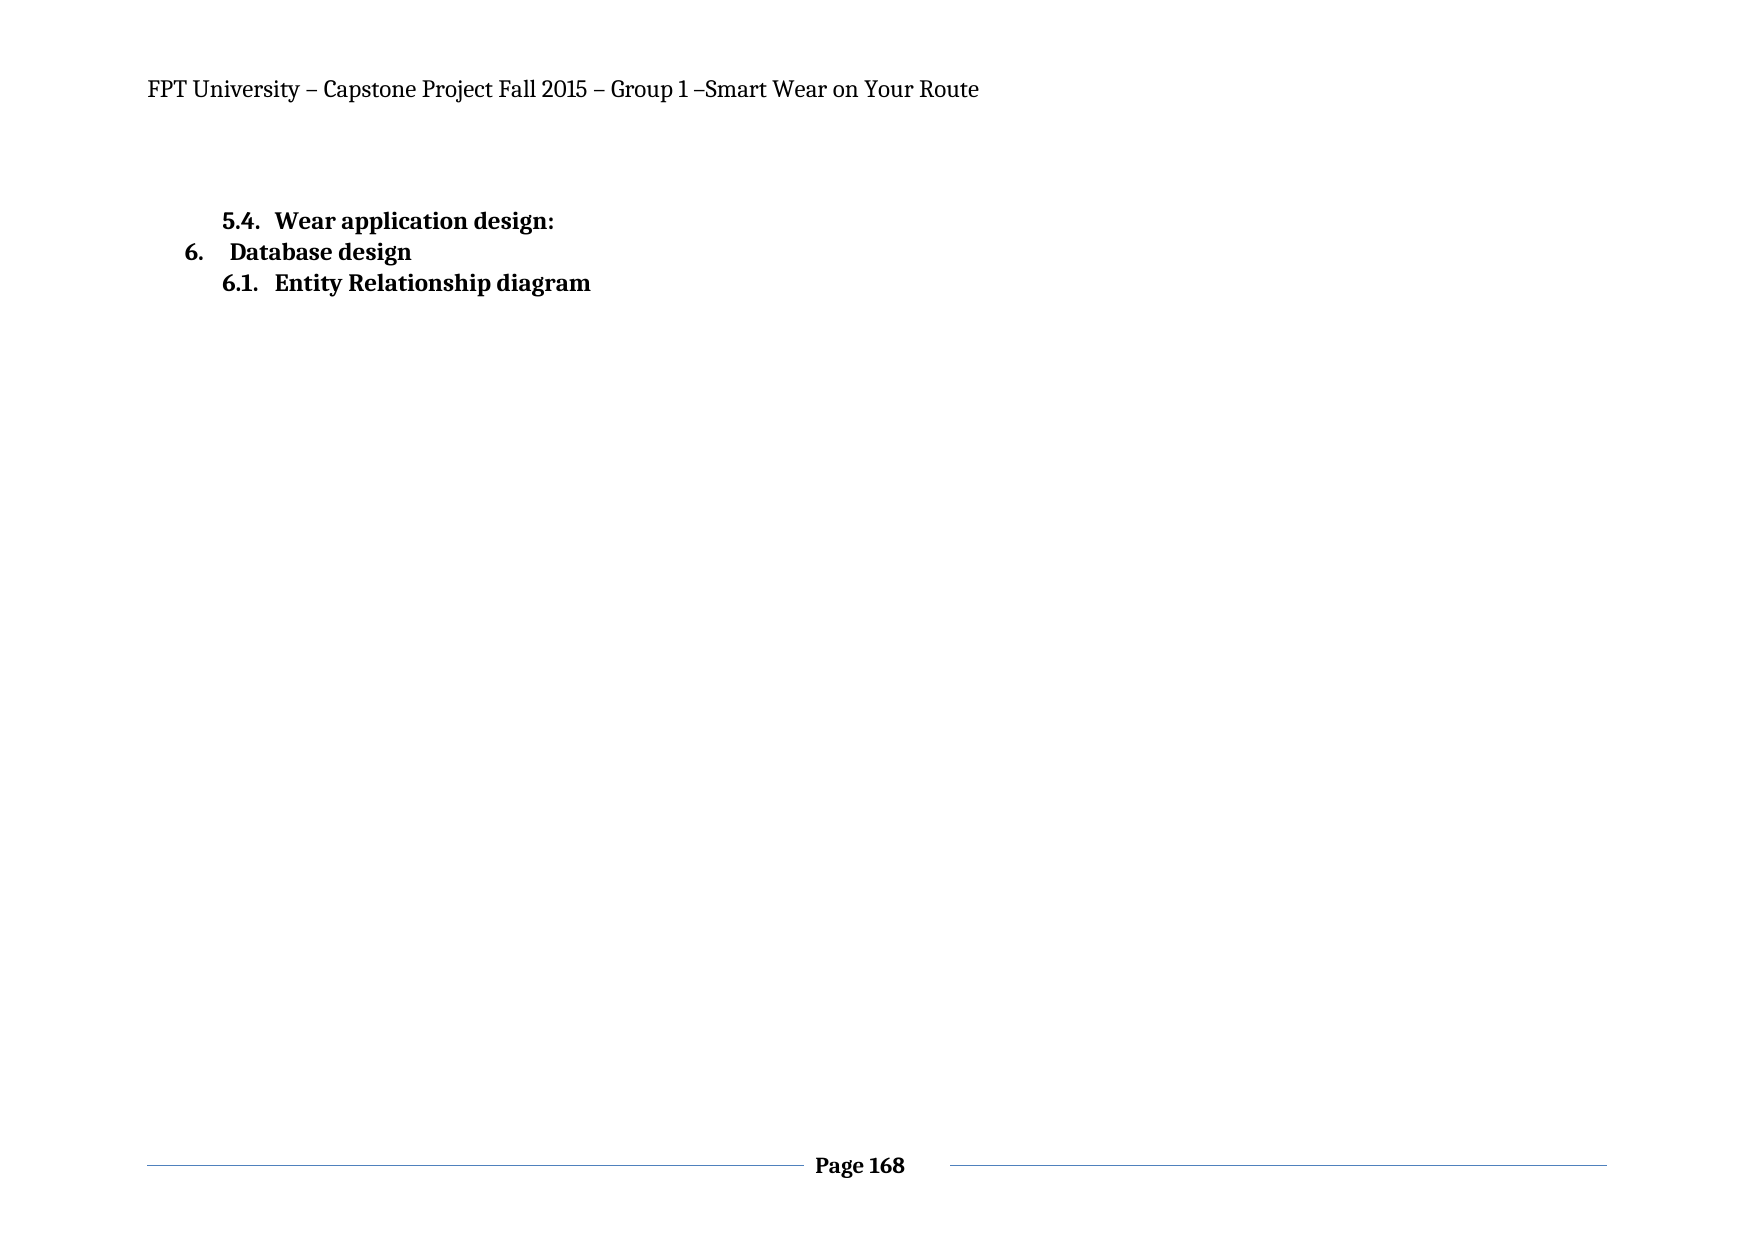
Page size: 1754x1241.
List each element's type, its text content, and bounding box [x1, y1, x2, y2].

subtitle Entity Relationship diagram [222, 269, 1607, 298]
subtitle Wear application design: [222, 207, 1607, 236]
subtitle Database design [184, 238, 1607, 267]
